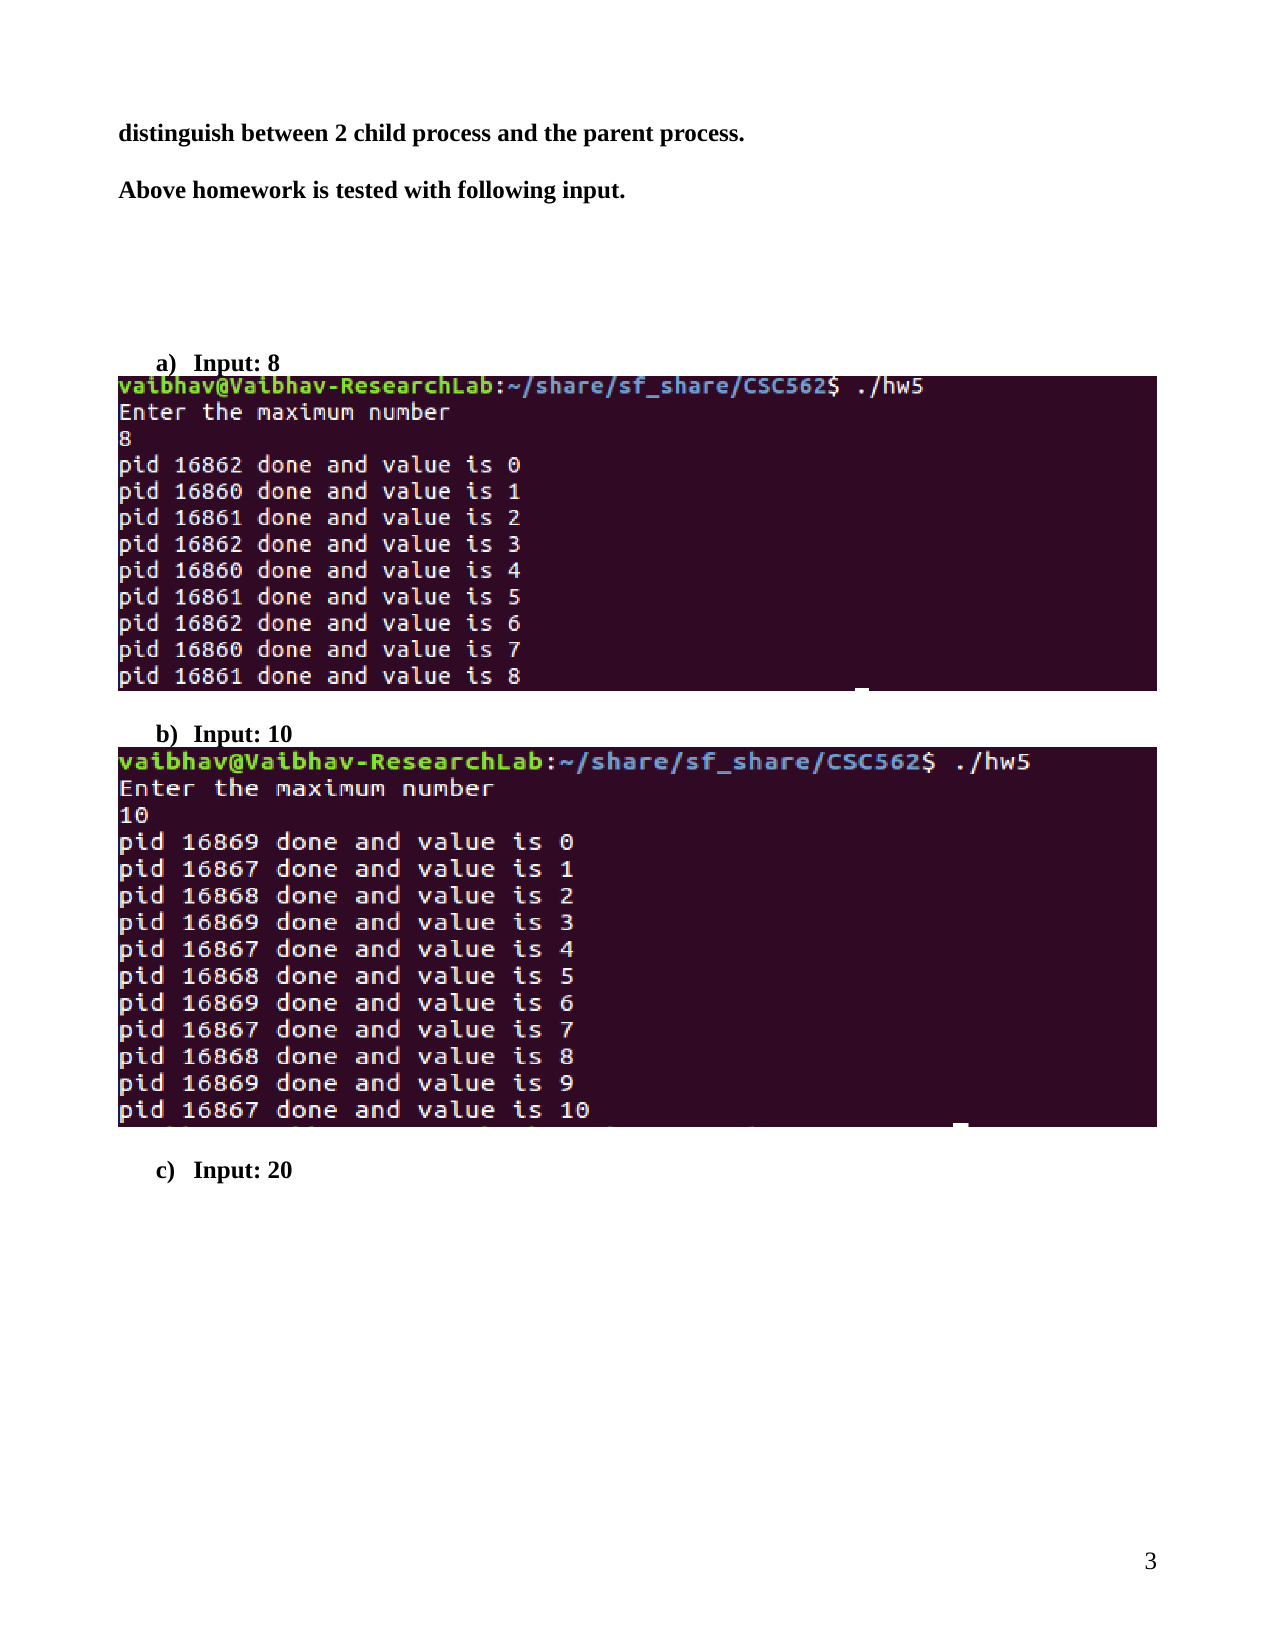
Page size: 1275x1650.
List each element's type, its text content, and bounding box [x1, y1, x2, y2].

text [118, 118, 1157, 147]
picture [118, 376, 1157, 691]
picture [118, 747, 1157, 1127]
text Above homework is tested with following input. [118, 176, 1157, 204]
list Input: 8 [156, 348, 1157, 376]
list Input: 20 [156, 1155, 1157, 1184]
list Input: 10 [156, 719, 1157, 747]
